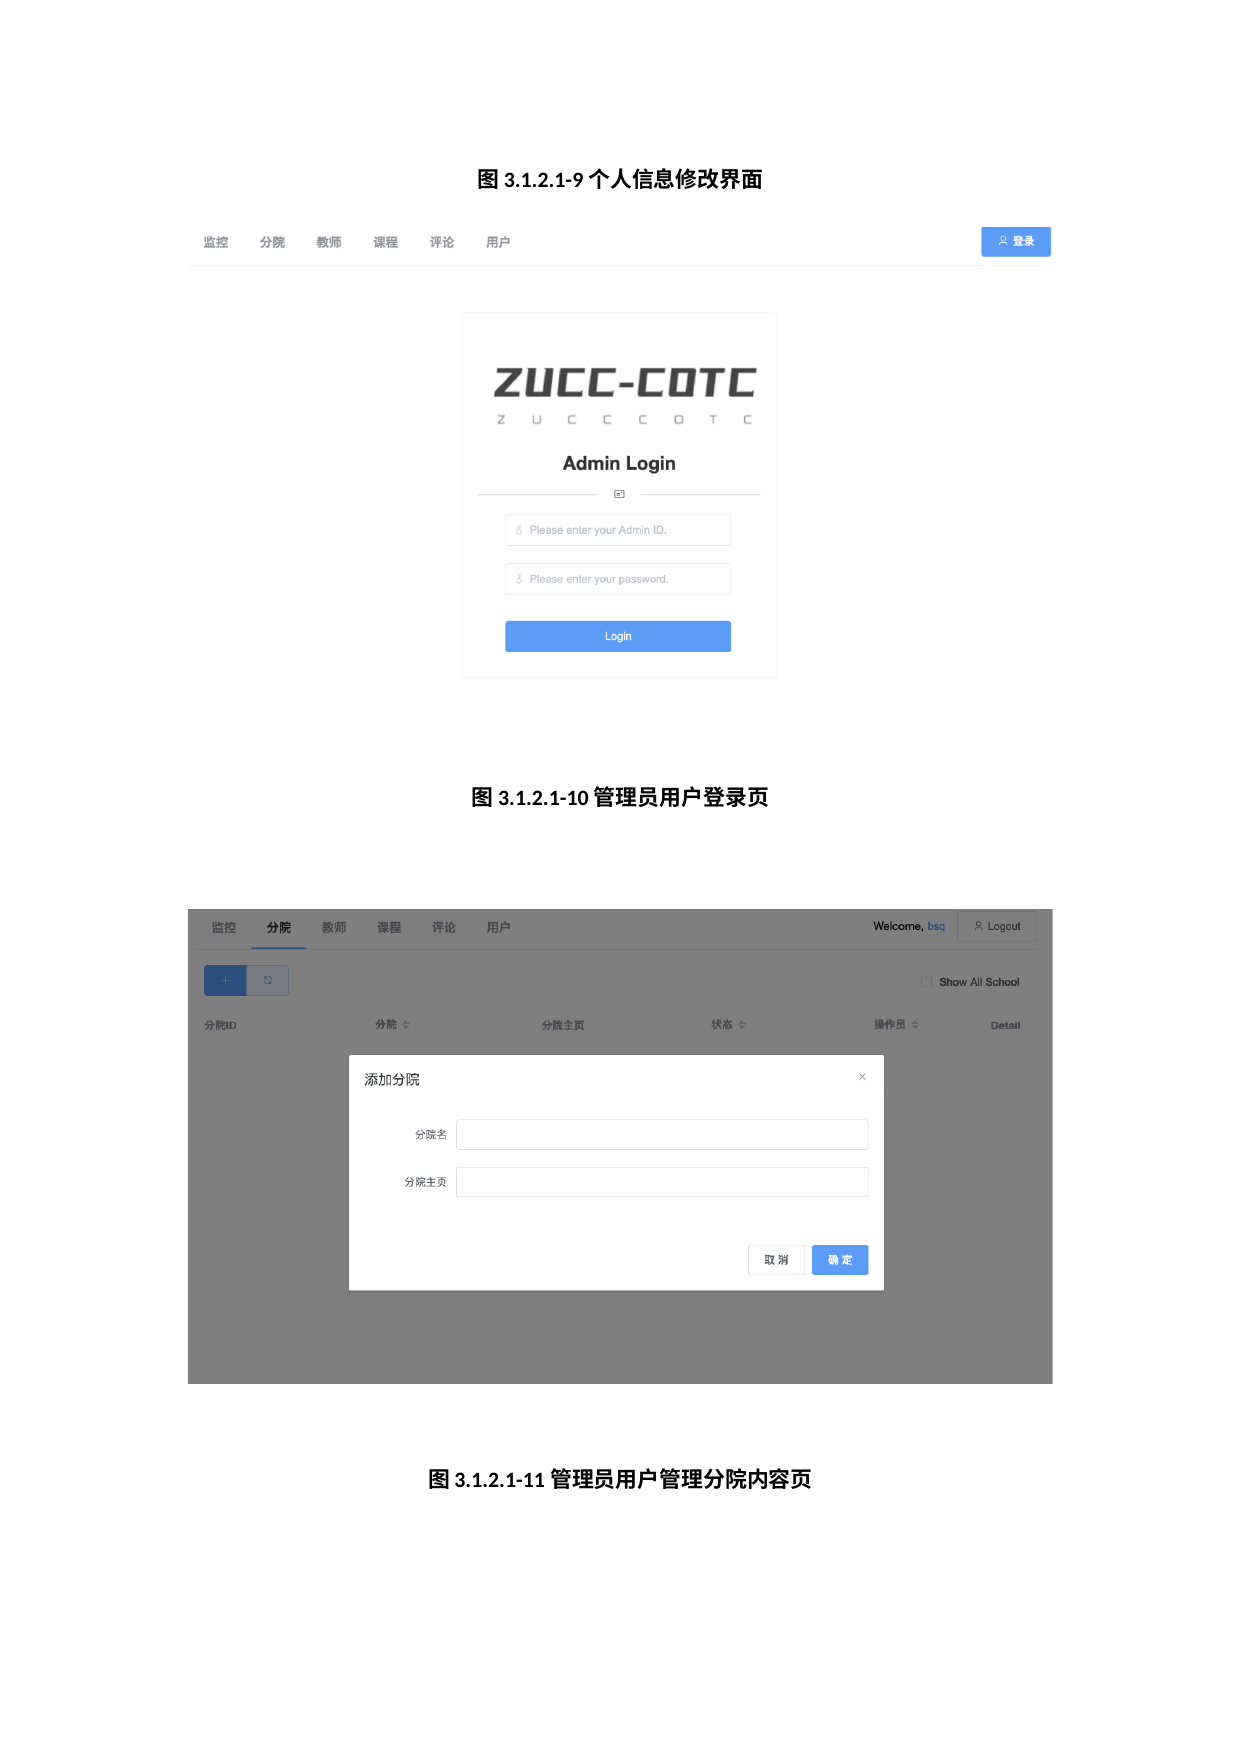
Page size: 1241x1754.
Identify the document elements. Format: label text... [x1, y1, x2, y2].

text 图3.1.2.1-9 个人信息修改界面 [187, 162, 1053, 194]
text 图3.1.2.1-10 管理员用户登录页 [187, 779, 1053, 812]
text 图3.1.2.1-11 管理员用户管理分院内容页 [187, 1462, 1053, 1494]
picture [187, 909, 1053, 1384]
picture [188, 227, 1052, 699]
